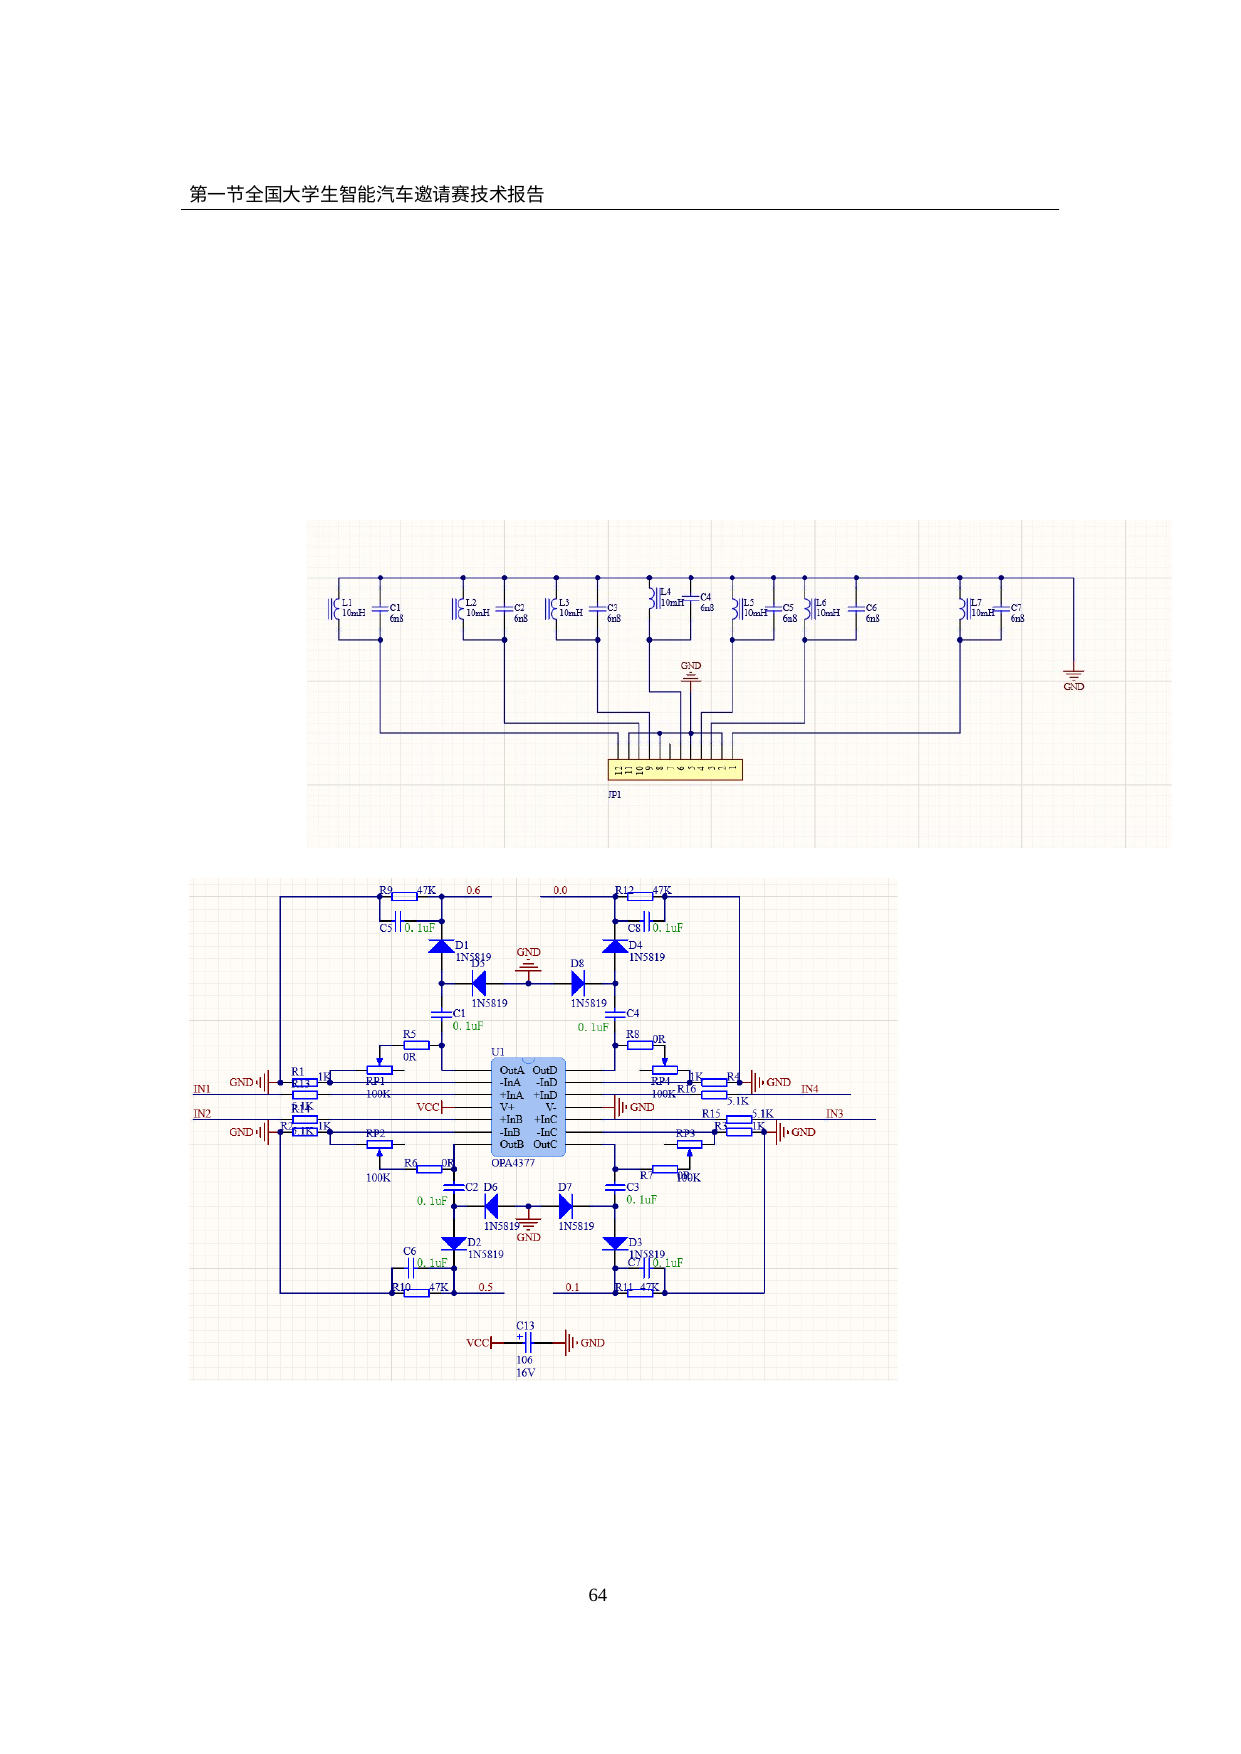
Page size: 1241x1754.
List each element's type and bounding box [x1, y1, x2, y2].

picture [188, 878, 898, 1381]
picture [307, 520, 1172, 848]
